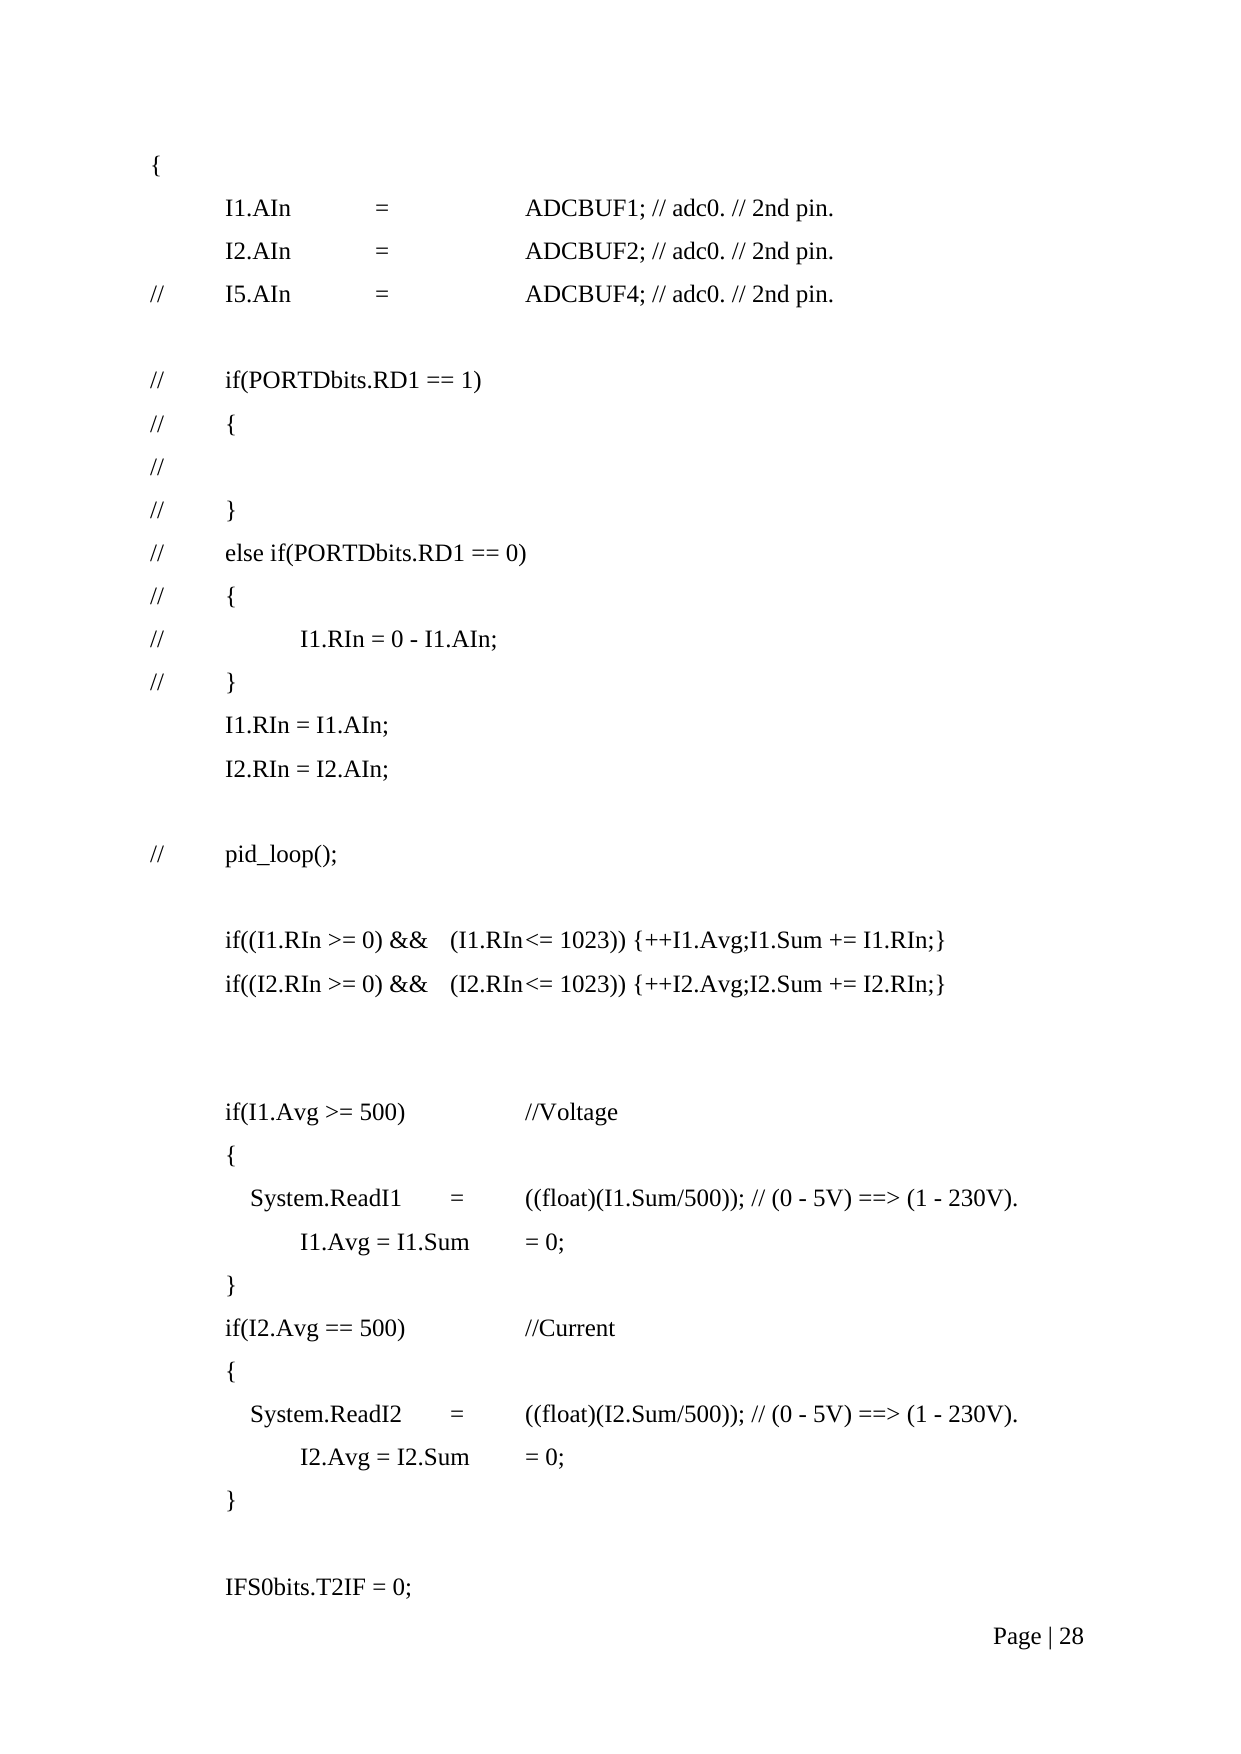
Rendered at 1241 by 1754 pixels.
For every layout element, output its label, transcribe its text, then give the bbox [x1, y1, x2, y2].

text // I1.RIn = 0 - I1.AIn; [150, 624, 1090, 653]
text // } [150, 495, 1090, 524]
text I2.AIn = ADCBUF2; // adc0. // 2nd pin. [150, 236, 1090, 265]
text // if(PORTDbits.RD1 == 1) [150, 366, 1090, 394]
text // { [150, 581, 1090, 610]
text I2.Avg = I2.Sum = 0; [150, 1442, 1090, 1471]
text // I5.AIn = ADCBUF4; // adc0. // 2nd pin. [150, 279, 1090, 308]
text } [150, 1485, 1090, 1514]
text System.ReadI2 = ((float)(I2.Sum/500)); // (0 - 5V) ==> (1 - 230V). [150, 1399, 1090, 1428]
text I1.Avg = I1.Sum = 0; [150, 1227, 1090, 1255]
text I2.RIn = I2.AIn; [150, 754, 1090, 782]
text // [150, 452, 1090, 481]
text { [150, 1356, 1090, 1385]
text if((I2.RIn >= 0) && (I2.RIn <= 1023)) {++I2.Avg;I2.Sum += I2.RIn;} [150, 969, 1090, 997]
text // pid_loop(); [150, 839, 1090, 868]
text { [150, 150, 1090, 179]
text // { [150, 409, 1090, 437]
text // } [150, 667, 1090, 696]
text if(I1.Avg >= 500) //Voltage [150, 1097, 1090, 1126]
text // else if(PORTDbits.RD1 == 0) [150, 538, 1090, 567]
text IFS0bits.T2IF = 0; [150, 1572, 1090, 1600]
text I1.RIn = I1.AIn; [150, 711, 1090, 739]
text } [150, 1270, 1090, 1298]
text if((I1.RIn >= 0) && (I1.RIn <= 1023)) {++I1.Avg;I1.Sum += I1.RIn;} [150, 926, 1090, 954]
text { [150, 1140, 1090, 1169]
text System.ReadI1 = ((float)(I1.Sum/500)); // (0 - 5V) ==> (1 - 230V). [150, 1183, 1090, 1212]
text I1.AIn = ADCBUF1; // adc0. // 2nd pin. [150, 193, 1090, 222]
text if(I2.Avg == 500) //Current [150, 1313, 1090, 1342]
